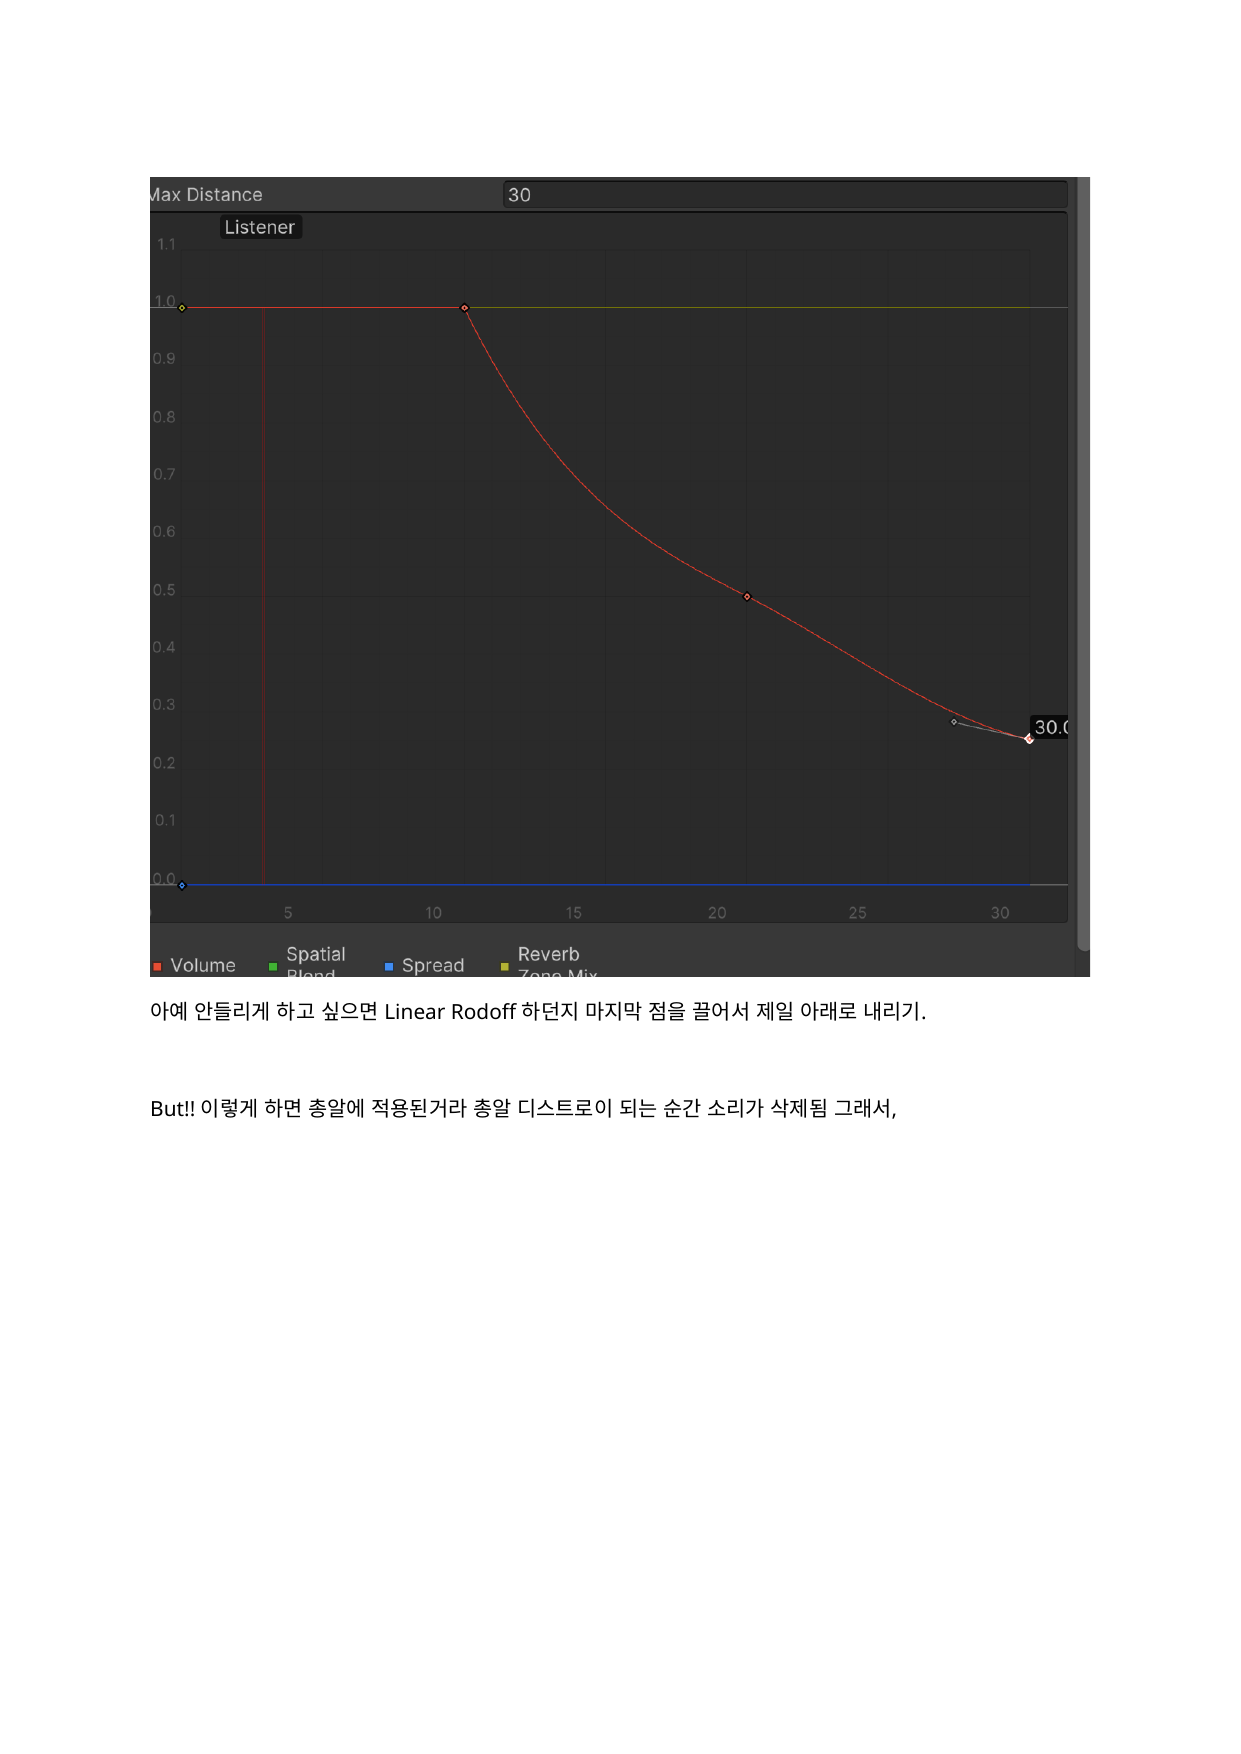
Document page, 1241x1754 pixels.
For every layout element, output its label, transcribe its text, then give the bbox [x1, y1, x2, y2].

text 아예 안들리게 하고 싶으면 Linear Rodoff 하던지 마지막 점을 끌어서 제일 아래로 내리기. [150, 995, 1090, 1025]
text But!! 이렇게 하면 총알에 적용된거라 총알 디스트로이 되는 순간 소리가 삭제됨 그래서, [150, 1092, 1090, 1122]
picture [150, 177, 1091, 977]
